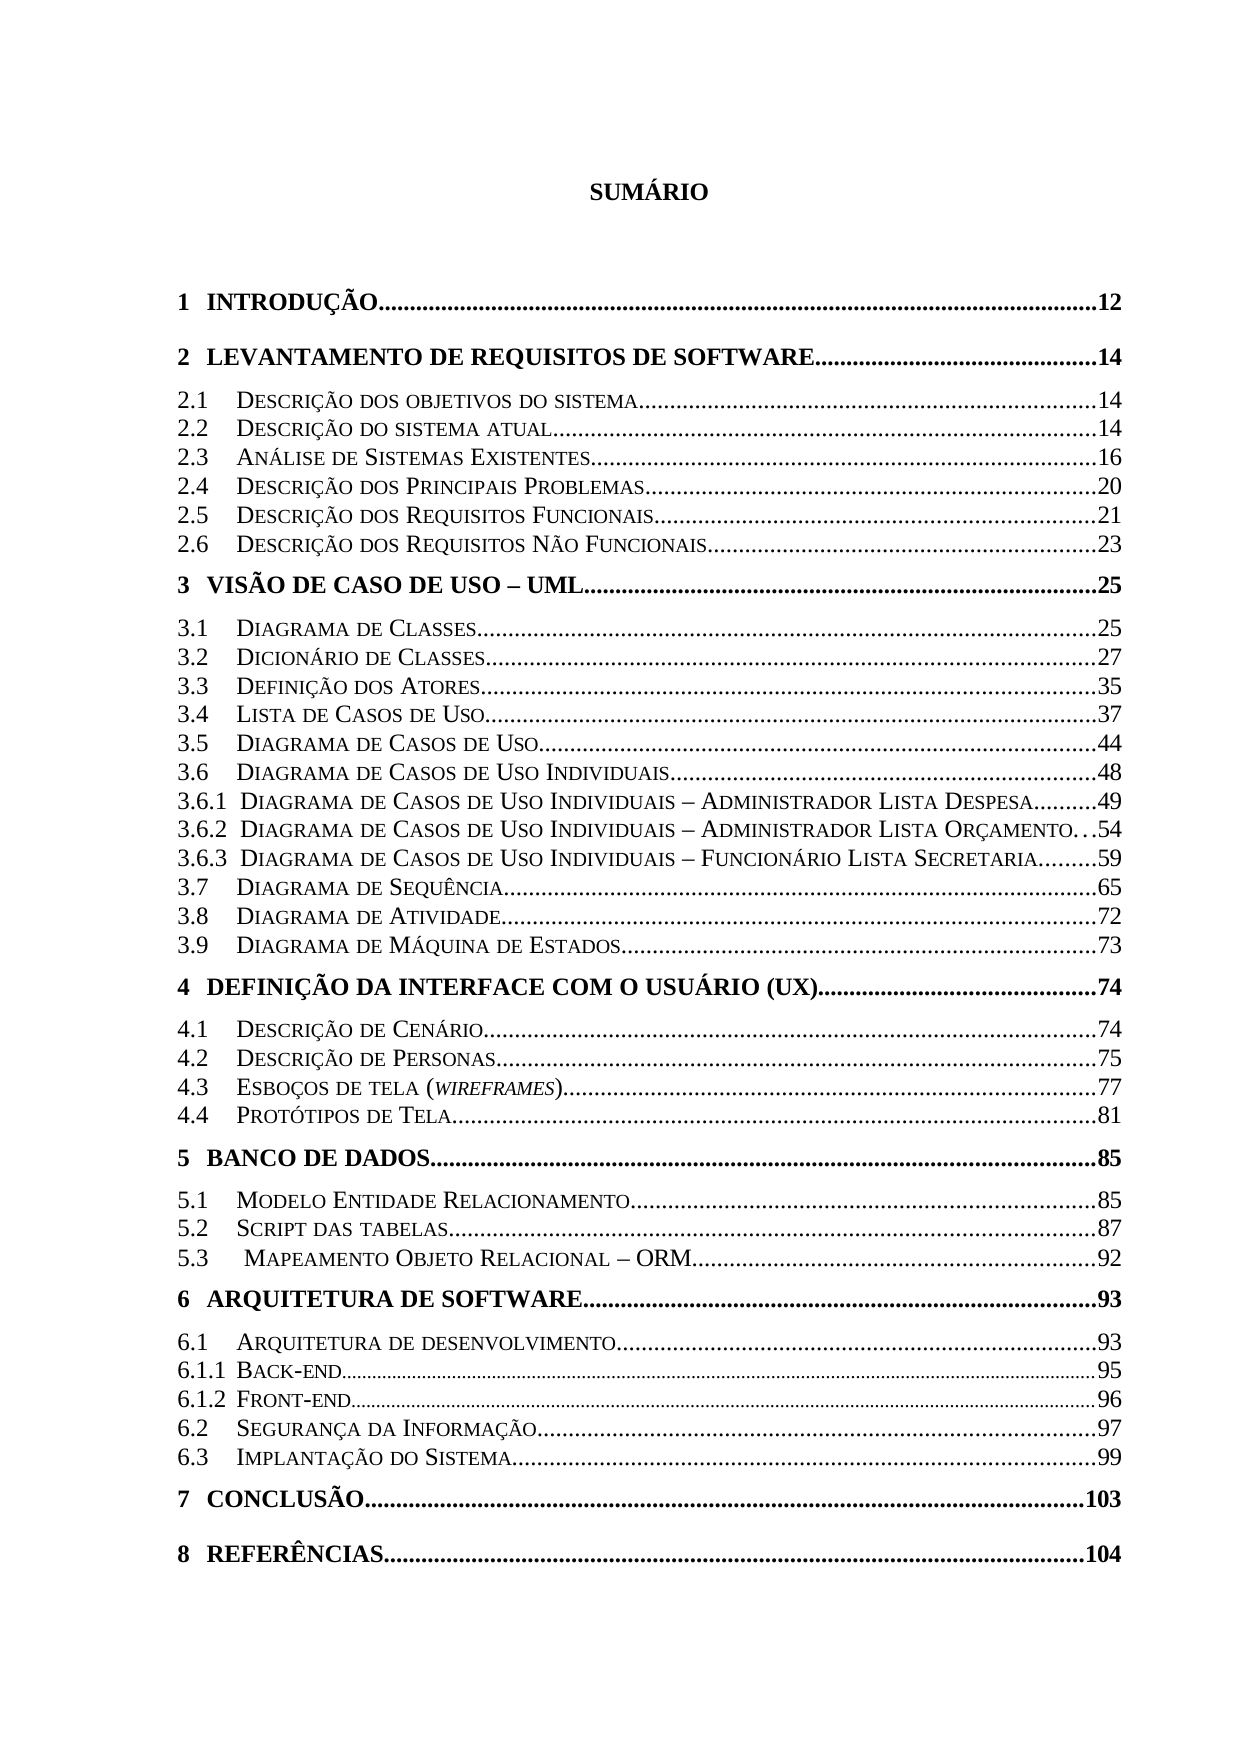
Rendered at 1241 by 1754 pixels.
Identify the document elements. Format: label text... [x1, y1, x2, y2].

subtitle BANCO DE DADOS 85 [177, 1143, 1152, 1171]
list Dicionário de Classes 27 [177, 642, 1152, 671]
list Modelo Entidade Relacionamento 85 [177, 1185, 1152, 1214]
list Descrição dos Requisitos Funcionais 21 [177, 500, 1152, 529]
list Segurança da Informação 97 [177, 1413, 1152, 1442]
list Diagrama de Atividade 72 [177, 901, 1152, 930]
list Diagrama de Máquina de Estados 73 [177, 930, 1152, 959]
list Descrição dos Requisitos Não Funcionais 23 [177, 529, 1152, 558]
subtitle VISÃO DE CASO DE USO – UML 25 [177, 571, 1152, 599]
list Descrição de Cenário 74 [177, 1014, 1152, 1043]
list Implantação do Sistema 99 [177, 1442, 1152, 1471]
list Esboços de tela (WIREFRAMES) 77 [177, 1072, 1152, 1101]
list Descrição do sistema atual 14 [177, 414, 1152, 443]
subtitle ARQUITETURA DE SOFTWARE 93 [177, 1284, 1152, 1313]
list Arquitetura de desenvolvimento 93 [177, 1327, 1152, 1356]
subtitle INTRODUÇÃO 12 [177, 287, 1152, 316]
list Análise de Sistemas Existentes 16 [177, 443, 1152, 471]
list Protótipos de Tela 81 [177, 1101, 1152, 1129]
list FRONT-END 96 [177, 1385, 1152, 1413]
list Mapeamento Objeto Relacional – ORM 92 [177, 1243, 1152, 1271]
list REFERÊNCIAS 104 [177, 1539, 1152, 1568]
list Script das tabelas 87 [177, 1214, 1152, 1242]
list Definição dos Atores 35 [177, 671, 1152, 700]
list Descrição dos objetivos do sistema 14 [177, 385, 1152, 414]
list Lista de Casos de Uso 37 [177, 700, 1152, 728]
list Diagrama de Casos de Uso Individuais – Administrador Lista Despesa 49 [177, 786, 1152, 815]
list Diagrama de Casos de Uso Individuais 48 [177, 757, 1152, 786]
list CONCLUSÃO 103 [177, 1484, 1152, 1513]
list Diagrama de Casos de Uso Individuais – Funcionário Lista Secretaria 59 [177, 844, 1152, 872]
list Descrição dos Principais Problemas 20 [177, 472, 1152, 500]
list Diagrama de Casos de Uso 44 [177, 729, 1152, 757]
list Diagrama de Classes 25 [177, 614, 1152, 642]
list LEVANTAMENTO DE REQUISITOS DE SOFTWARE 14 [177, 342, 1152, 371]
list BACK-END 95 [177, 1356, 1152, 1384]
list Descrição de Personas 75 [177, 1043, 1152, 1072]
list Diagrama de Sequência 65 [177, 872, 1152, 901]
list Diagrama de Casos de Uso Individuais – Administrador Lista Orçamento 54 [177, 815, 1152, 844]
subtitle DEFINIÇÃO DA INTERFACE COM O USUÁRIO (UX) 74 [177, 972, 1152, 1001]
